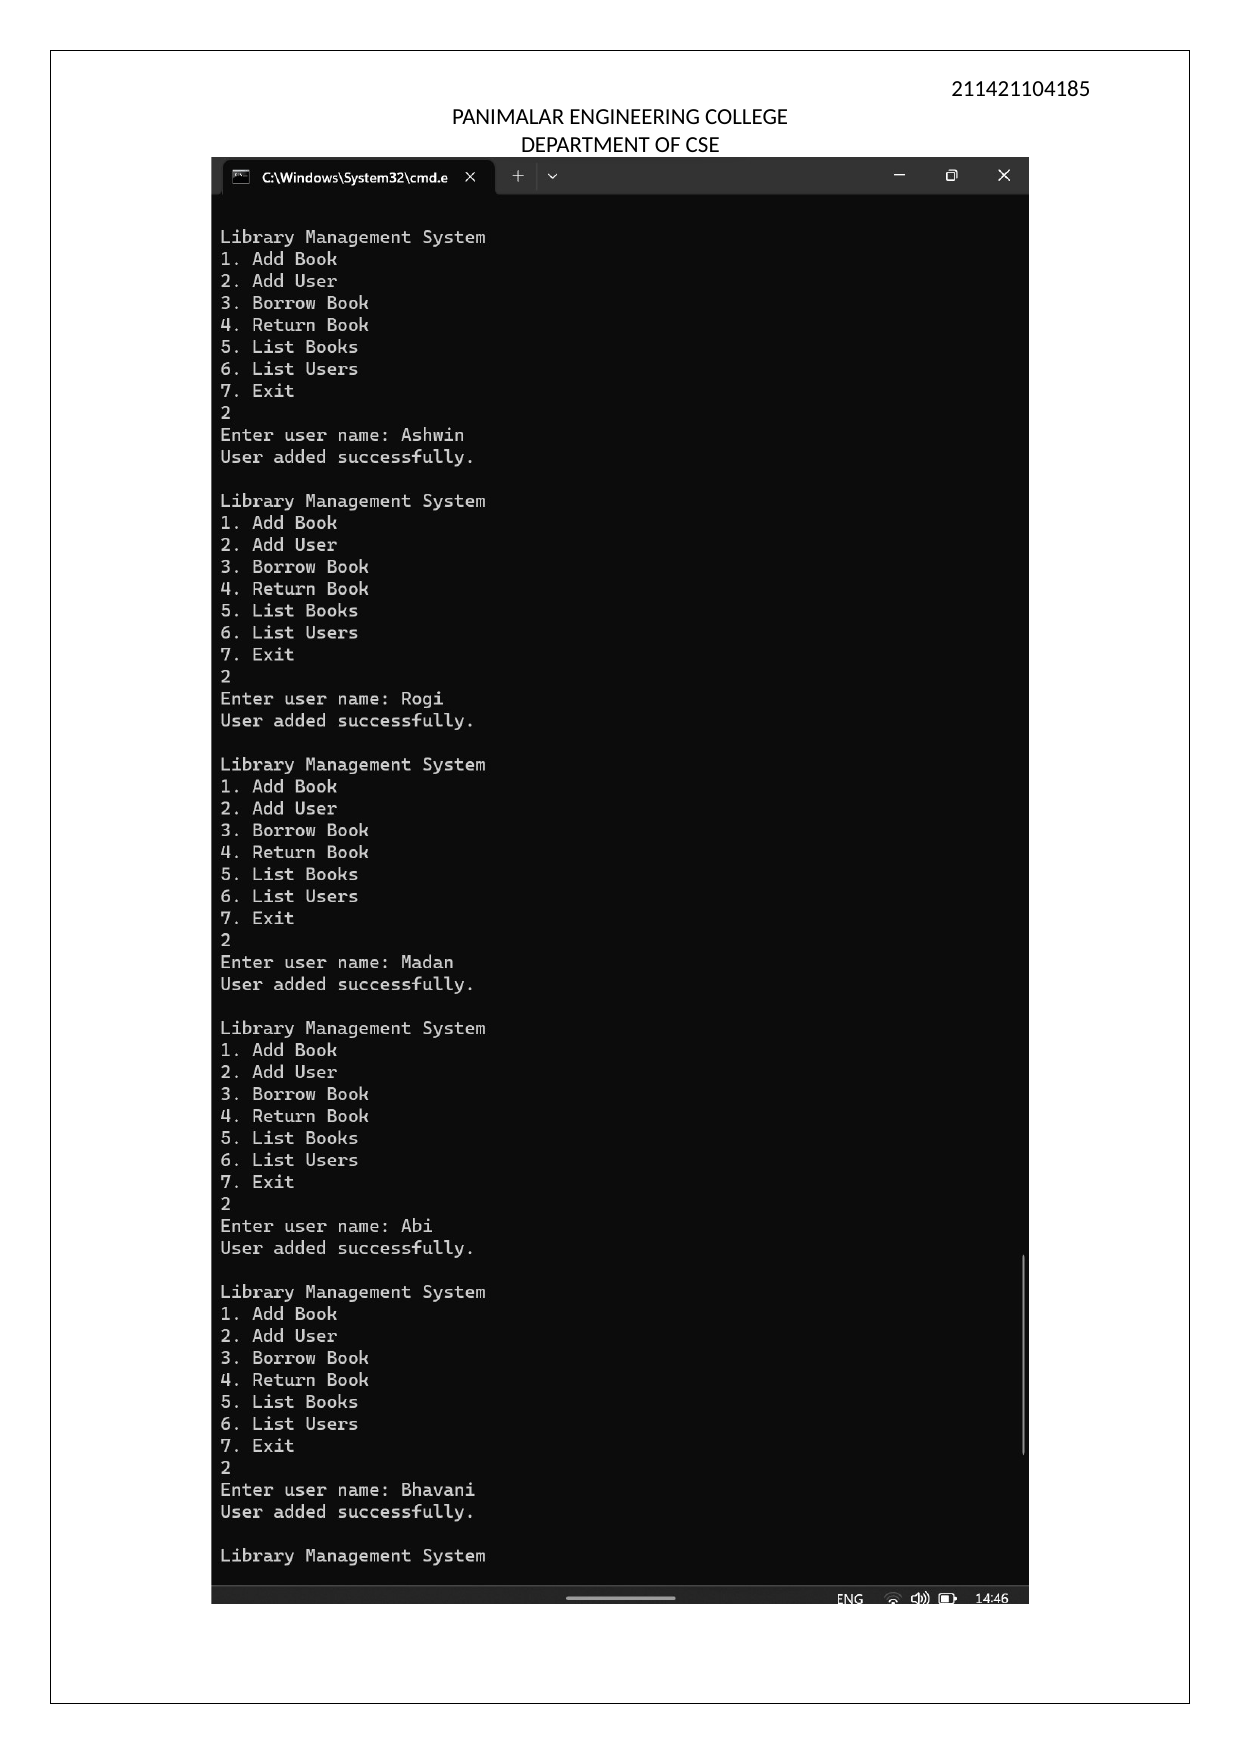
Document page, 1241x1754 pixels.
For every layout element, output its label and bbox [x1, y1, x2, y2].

picture [211, 157, 1029, 1604]
